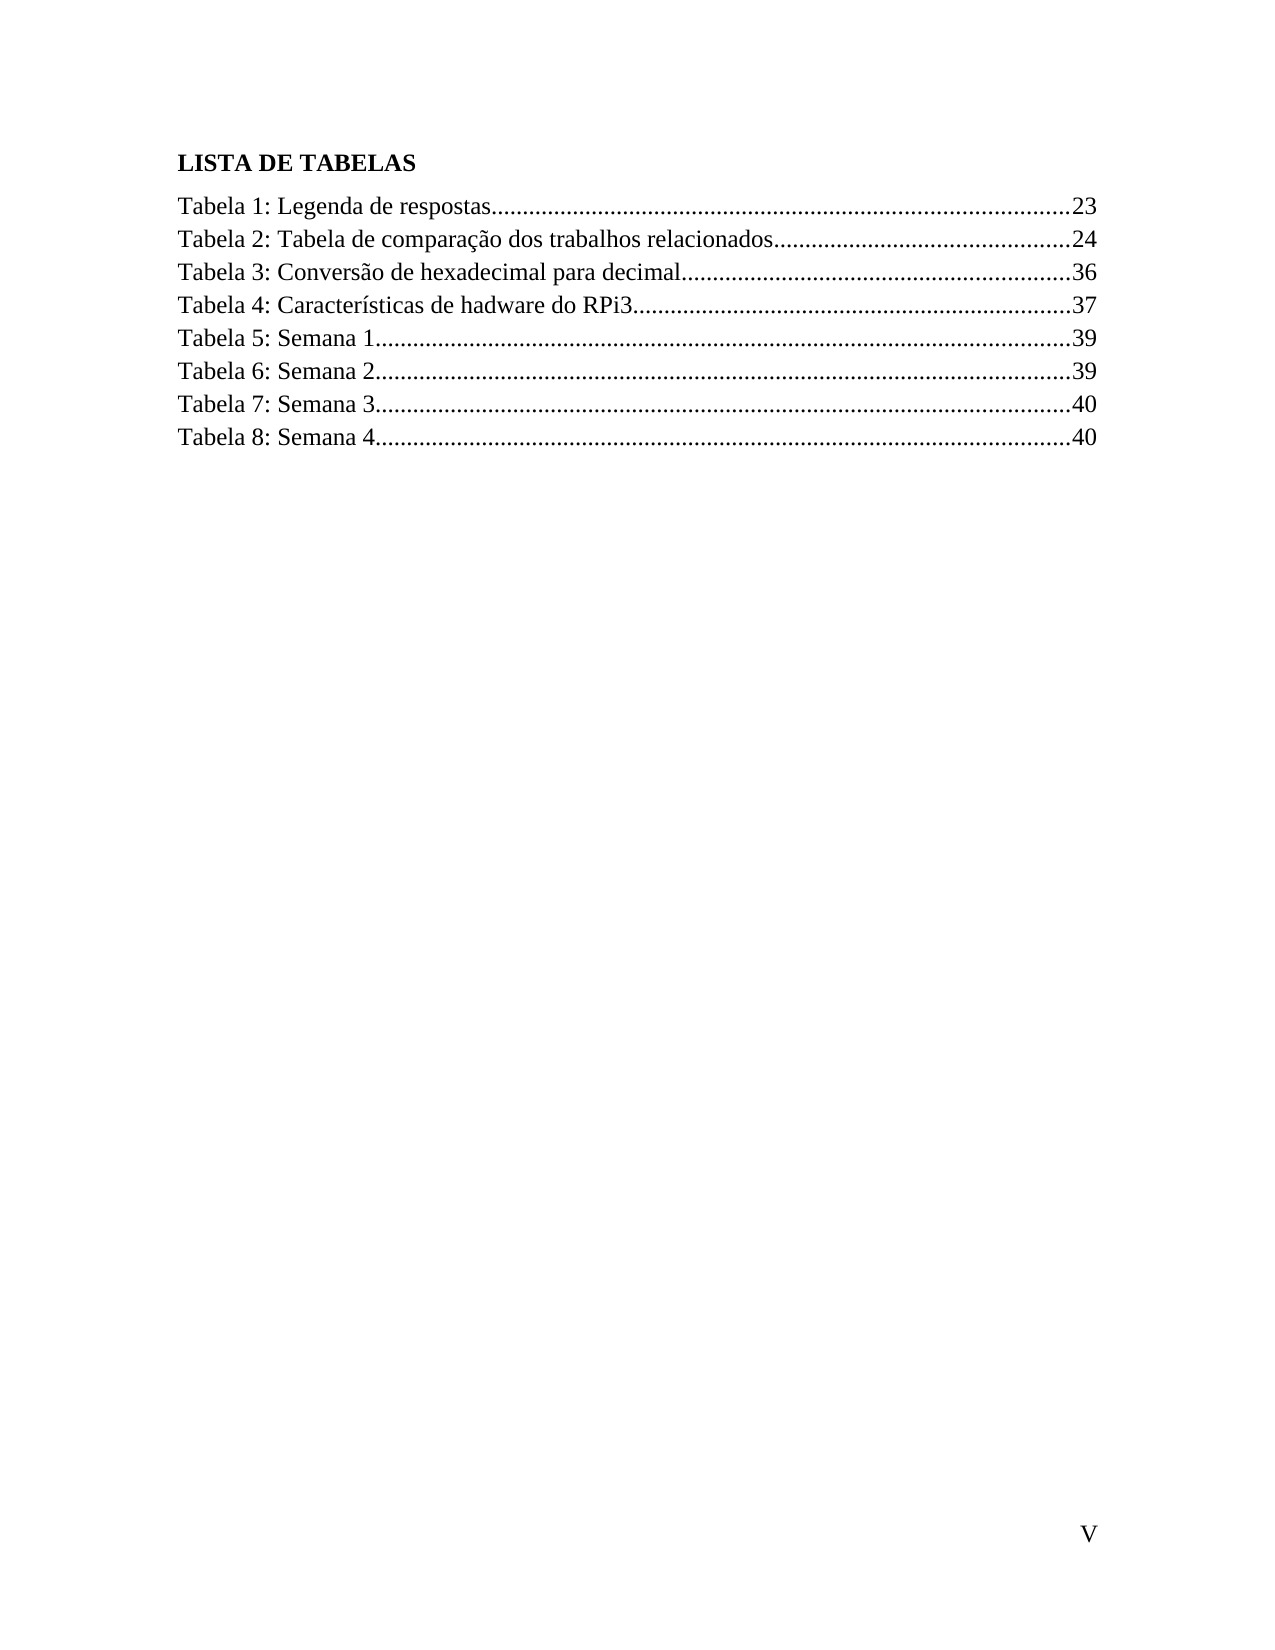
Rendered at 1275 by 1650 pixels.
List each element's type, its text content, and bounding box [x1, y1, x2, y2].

text Tabela 4: Características de hadware do RPi3 37 [177, 290, 1098, 318]
text Tabela 1: Legenda de respostas 23 [177, 191, 1098, 219]
text Tabela 3: Conversão de hexadecimal para decimal 36 [177, 257, 1098, 286]
text Tabela 7: Semana 3 40 [177, 389, 1098, 418]
text Tabela 5: Semana 1 39 [177, 323, 1098, 352]
subtitle LISTA DE TABELAS [177, 148, 1098, 176]
text Tabela 8: Semana 4 40 [177, 422, 1098, 451]
text Tabela 2: Tabela de comparação dos trabalhos relacionados 24 [177, 224, 1098, 252]
text Tabela 6: Semana 2 39 [177, 356, 1098, 384]
